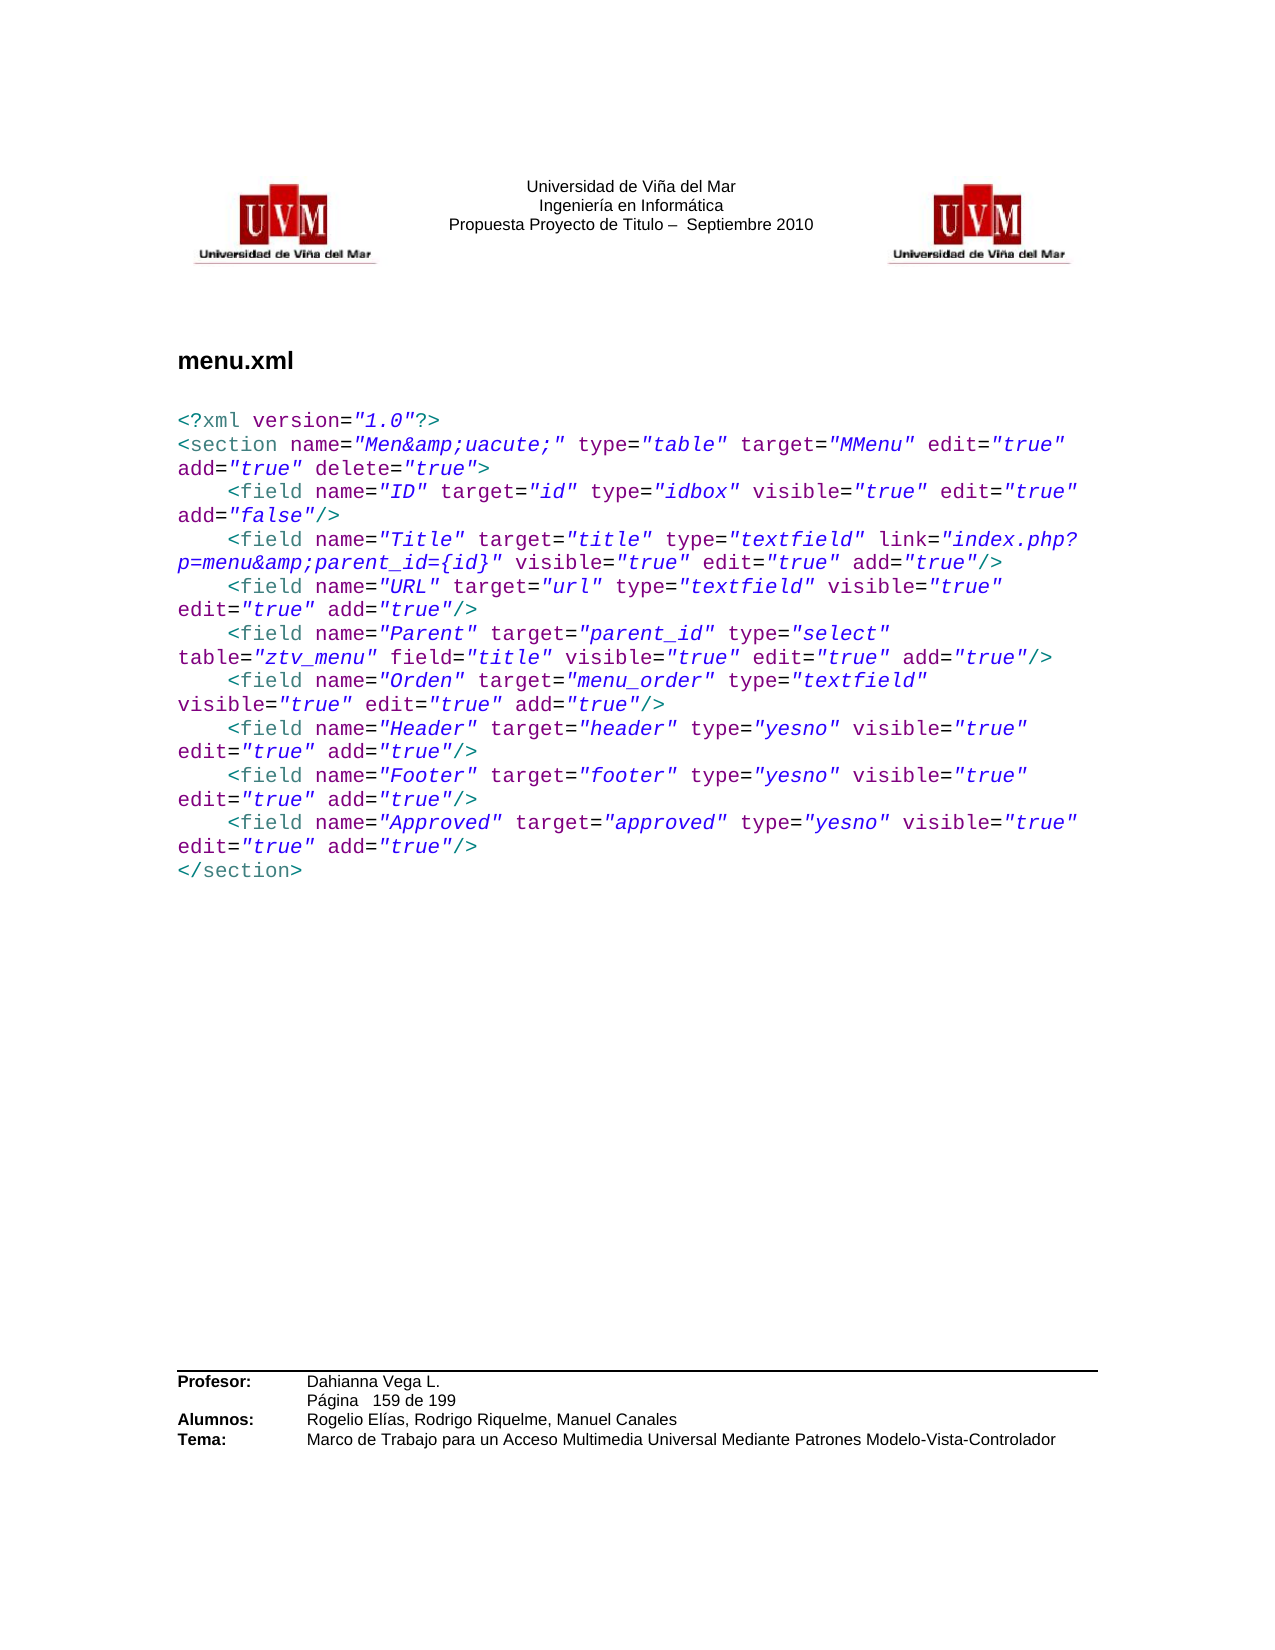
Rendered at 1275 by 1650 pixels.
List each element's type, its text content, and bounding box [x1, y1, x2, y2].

text <field name="Parent" target="parent_id" type="select" table="ztv_menu" field="title" visible="true" edit="true" add="true"/> [177, 623, 1098, 670]
text <?xml version="1.0"?> [177, 410, 1098, 434]
text <field name="Approved" target="approved" type="yesno" visible="true" edit="true" add="true"/> [177, 812, 1098, 859]
text <field name="Title" target="title" type="textfield" link="index.php?p=menu&amp;parent_id={id}" visible="true" edit="true" add="true"/> [177, 528, 1098, 576]
picture [871, 176, 1084, 267]
text <field name="URL" target="url" type="textfield" visible="true" edit="true" add="true"/> [177, 576, 1098, 623]
text <field name="Header" target="header" type="yesno" visible="true" edit="true" add="true"/> [177, 718, 1098, 765]
text <field name="ID" target="id" type="idbox" visible="true" edit="true" add="false"/> [177, 481, 1098, 528]
text <section name="Men&amp;uacute;" type="table" target="MMenu" edit="true" add="true" delete="true"> [177, 434, 1098, 481]
text <field name="Footer" target="footer" type="yesno" visible="true" edit="true" add="true"/> [177, 765, 1098, 812]
text <field name="Orden" target="menu_order" type="textfield" visible="true" edit="true" add="true"/> [177, 670, 1098, 718]
text </section> [177, 859, 1098, 883]
text menu.xml [177, 346, 1098, 375]
picture [177, 176, 390, 267]
